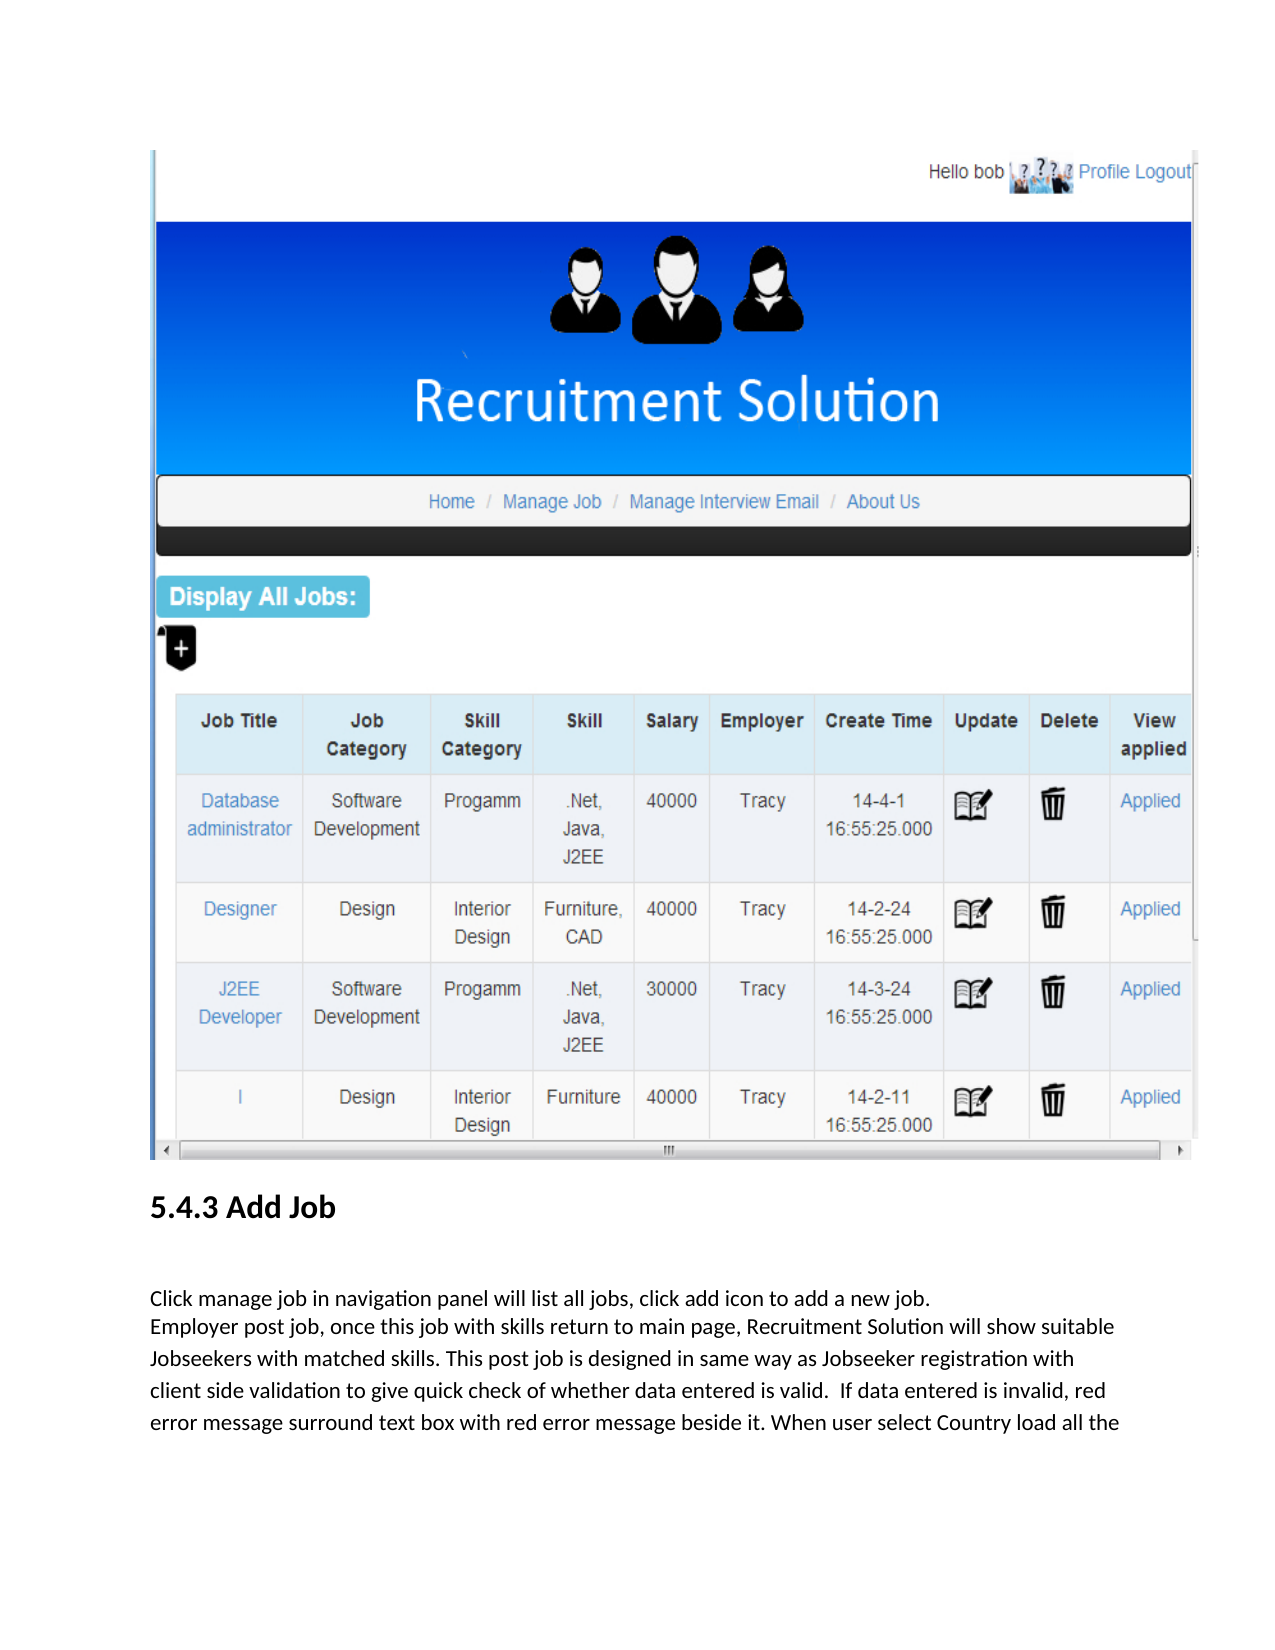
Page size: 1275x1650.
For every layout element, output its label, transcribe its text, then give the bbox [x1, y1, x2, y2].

picture [150, 150, 1199, 1160]
subtitle 5.4.3 Add Job [150, 1186, 1125, 1227]
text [150, 1312, 1125, 1437]
text Click manage job in navigation panel will list all jobs, click add icon to add a new job. [150, 1284, 1125, 1312]
